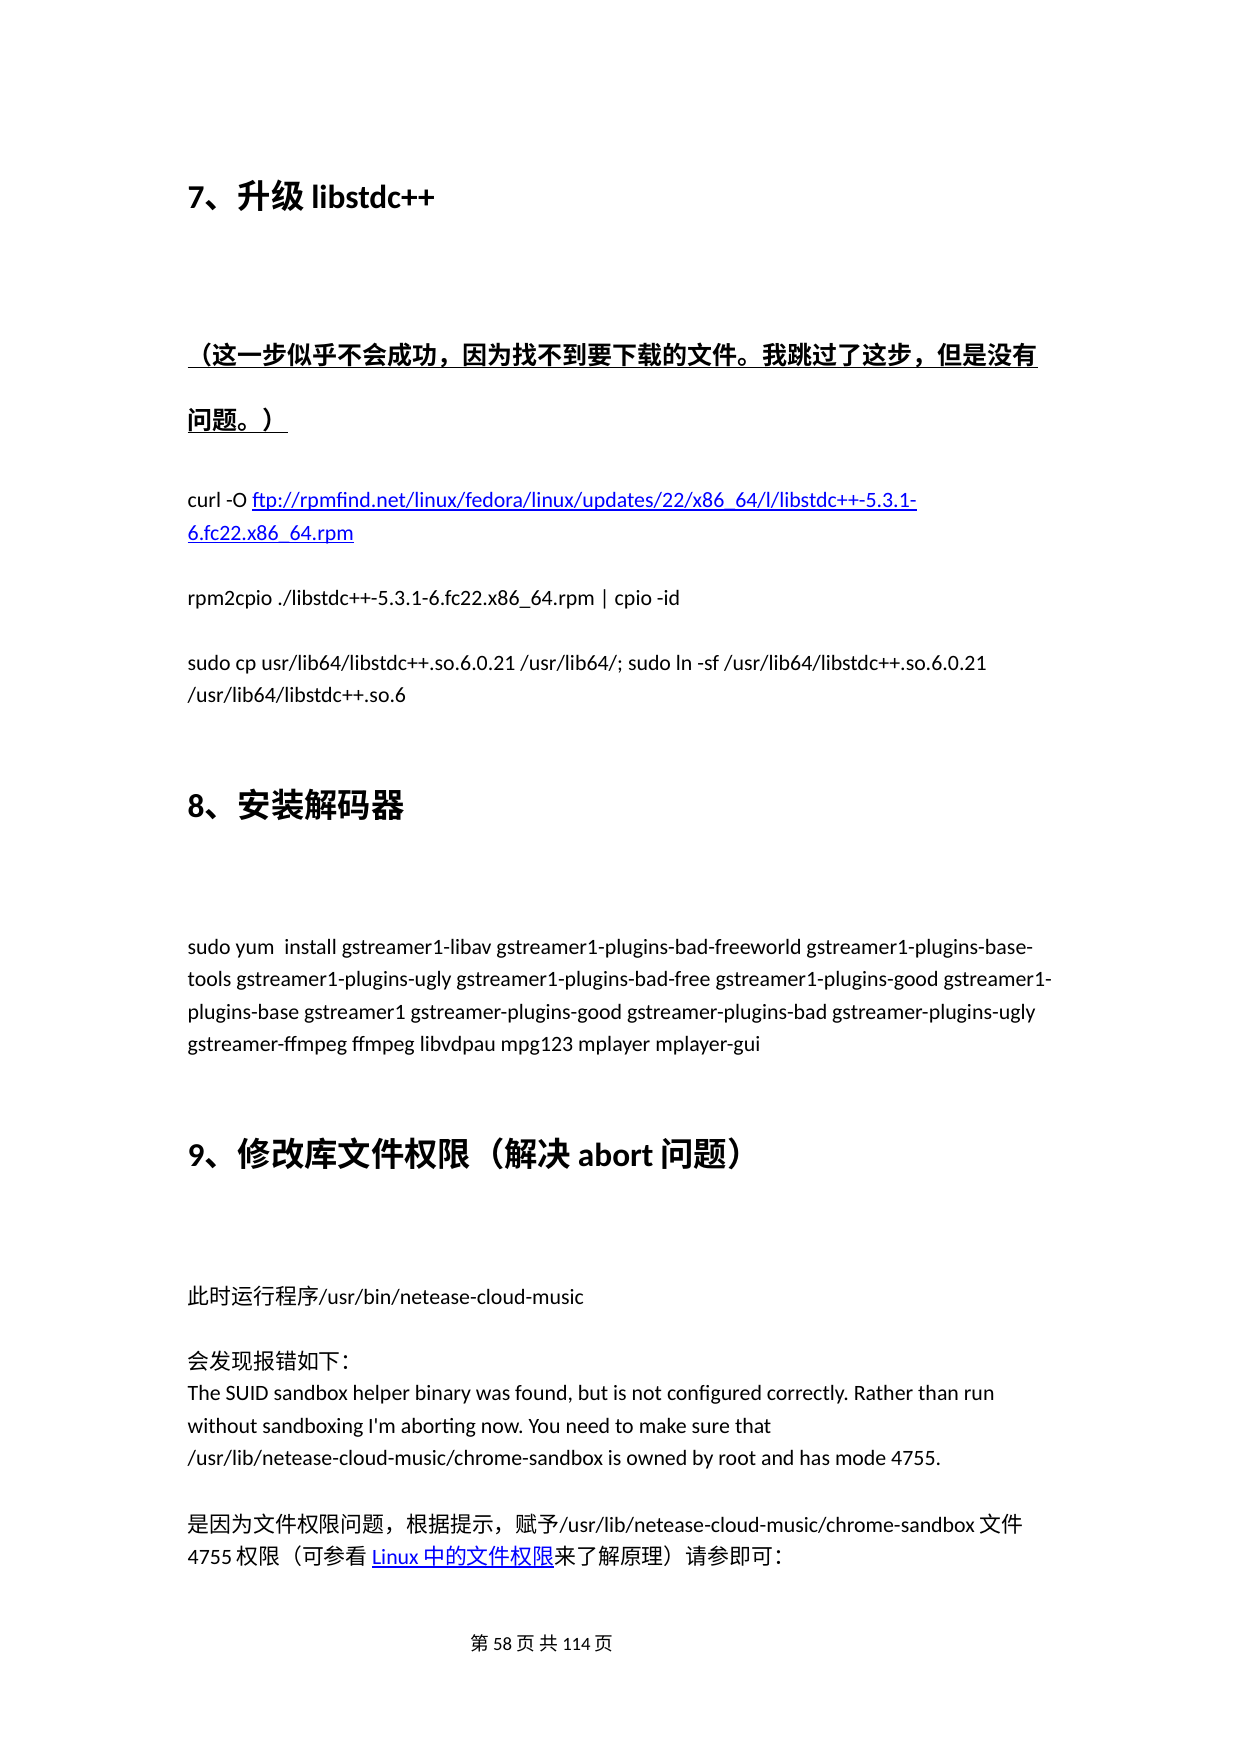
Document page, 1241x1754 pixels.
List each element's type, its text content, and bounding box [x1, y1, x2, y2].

text The SUID sandbox helper binary was found, but is not configured correctly. Rather than run without sandboxing I'm aborting now. You need to make sure that /usr/lib/netease-cloud-music/chrome-sandbox is owned by root and has mode 4755. [187, 1376, 1053, 1474]
text 是因为文件权限问题，根据提示，赋予/usr/lib/netease-cloud-music/chrome-sandbox文件4755权限（可参看Linux中的文件权限来了解原理）请参即可： [187, 1506, 1053, 1571]
text curl -O ftp://rpmfind.net/linux/fedora/linux/updates/22/x86_64/l/libstdc++-5.3.1-6.fc22.x86_64.rpm [187, 484, 1053, 549]
subtitle 7、升级libstdc++ [187, 162, 1053, 227]
text sudo cp usr/lib64/libstdc++.so.6.0.21 /usr/lib64/; sudo ln -sf /usr/lib64/libstdc++.so.6.0.21 /usr/lib64/libstdc++.so.6 [187, 646, 1053, 711]
text sudo yum install gstreamer1-libav gstreamer1-plugins-bad-freeworld gstreamer1-plugins-base-tools gstreamer1-plugins-ugly gstreamer1-plugins-bad-free gstreamer1-plugins-good gstreamer1-plugins-base gstreamer1 gstreamer-plugins-good gstreamer-plugins-bad gstreamer-plugins-ugly gstreamer-ffmpeg ffmpeg libvdpau mpg123 mplayer mplayer-gui [187, 930, 1053, 1060]
text rpm2cpio ./libstdc++-5.3.1-6.fc22.x86_64.rpm | cpio -id [187, 581, 1053, 614]
text 此时运行程序/usr/bin/netease-cloud-music [187, 1279, 1053, 1311]
text （这一步似乎不会成功，因为找不到要下载的文件。我跳过了这步，但是没有问题。） [187, 321, 1053, 451]
text 会发现报错如下： [187, 1344, 1053, 1376]
subtitle 9、修改库文件权限（解决abort问题） [187, 1120, 1053, 1185]
subtitle 8、安装解码器 [187, 771, 1053, 836]
